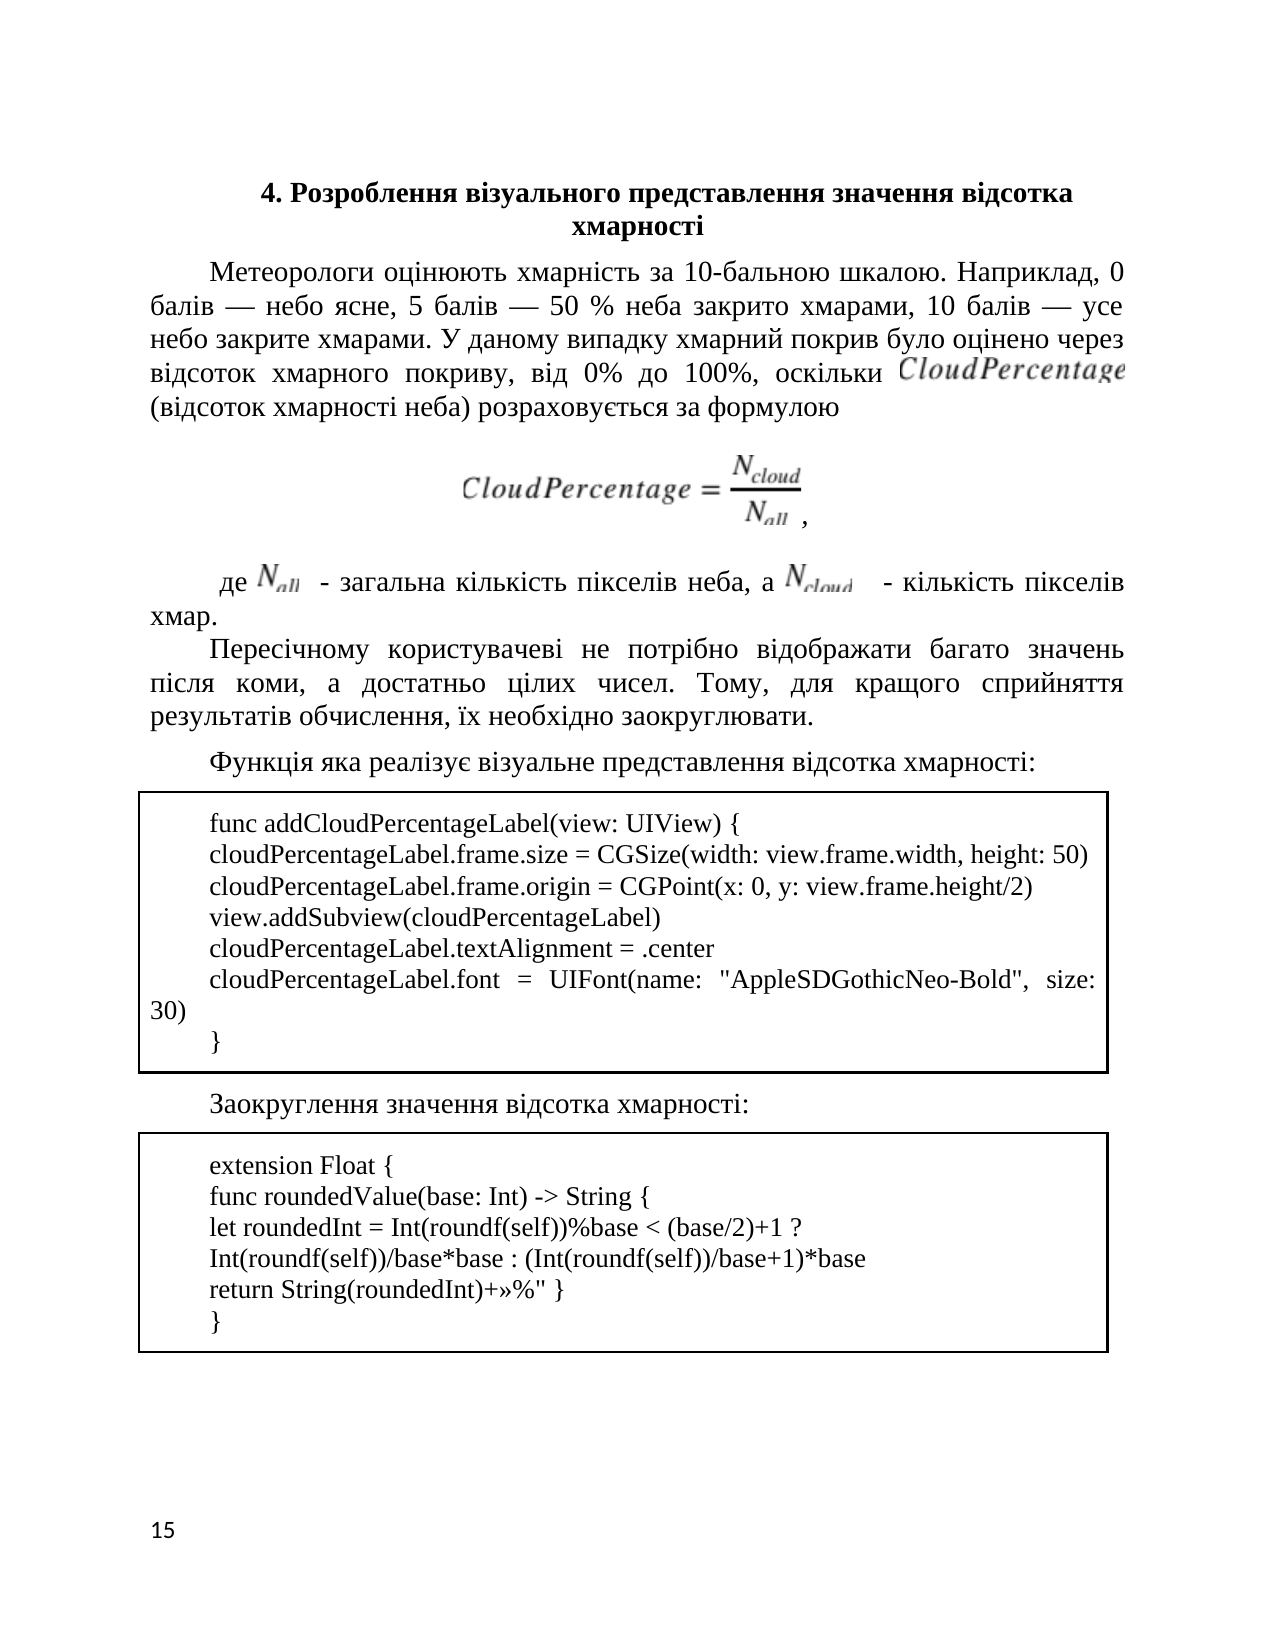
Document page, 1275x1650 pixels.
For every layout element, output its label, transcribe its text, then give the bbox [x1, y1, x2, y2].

table_header extension Float { func roundedValue(base: Int) -> String { let roundedInt = Int(roundf(self))%base < (base/2)+1 ? Int(roundf(self))/base*base : (Int(roundf(self))/base+1)*base return String(roundedInt)+»%" } } [140, 1134, 1106, 1351]
table_header func addCloudPercentageLabel(view: UIView) { cloudPercentageLabel.frame.size = CGSize(width: view.frame.width, height: 50) cloudPercentageLabel.frame.origin = CGPoint(x: 0, y: view.frame.height/2) view.addSubview(cloudPercentageLabel) cloudPercentageLabel.textAlignment = .center cloudPercentageLabel.font = UIFont(name: "AppleSDGothicNeo-Bold", size: 30) } [140, 793, 1106, 1071]
text Заокруглення значення відсотка хмарності: [150, 1086, 1125, 1119]
text Пересічному користувачеві не потрібно відображати багато значень після коми, а достатньо цілих чисел. Тому, для кращого сприйняття результатів обчислення, їх необхідно заокруглювати. [150, 631, 1125, 732]
subtitle 4. Розроблення візуального представлення значення відсотка хмарності [150, 175, 1125, 242]
text Функція яка реалізує візуальне представлення відсотка хмарності: [150, 744, 1125, 778]
text , [150, 456, 1125, 531]
text де - загальна кількість пікселів неба, а - кількість пікселів хмар. [150, 564, 1125, 631]
text Метеорологи оцінюють хмарність за 10-бальною шкалою. Наприклад, 0 балів — небо ясне, 5 балів — 50 % неба закрито хмарами, 10 балів — усе небо закрите хмарами. У даному випадку хмарний покрив було оцінено через відсоток хмарного покриву, від 0% до 100%, оскільки (відсоток хмарності неба) розраховується за формулою [150, 254, 1125, 422]
